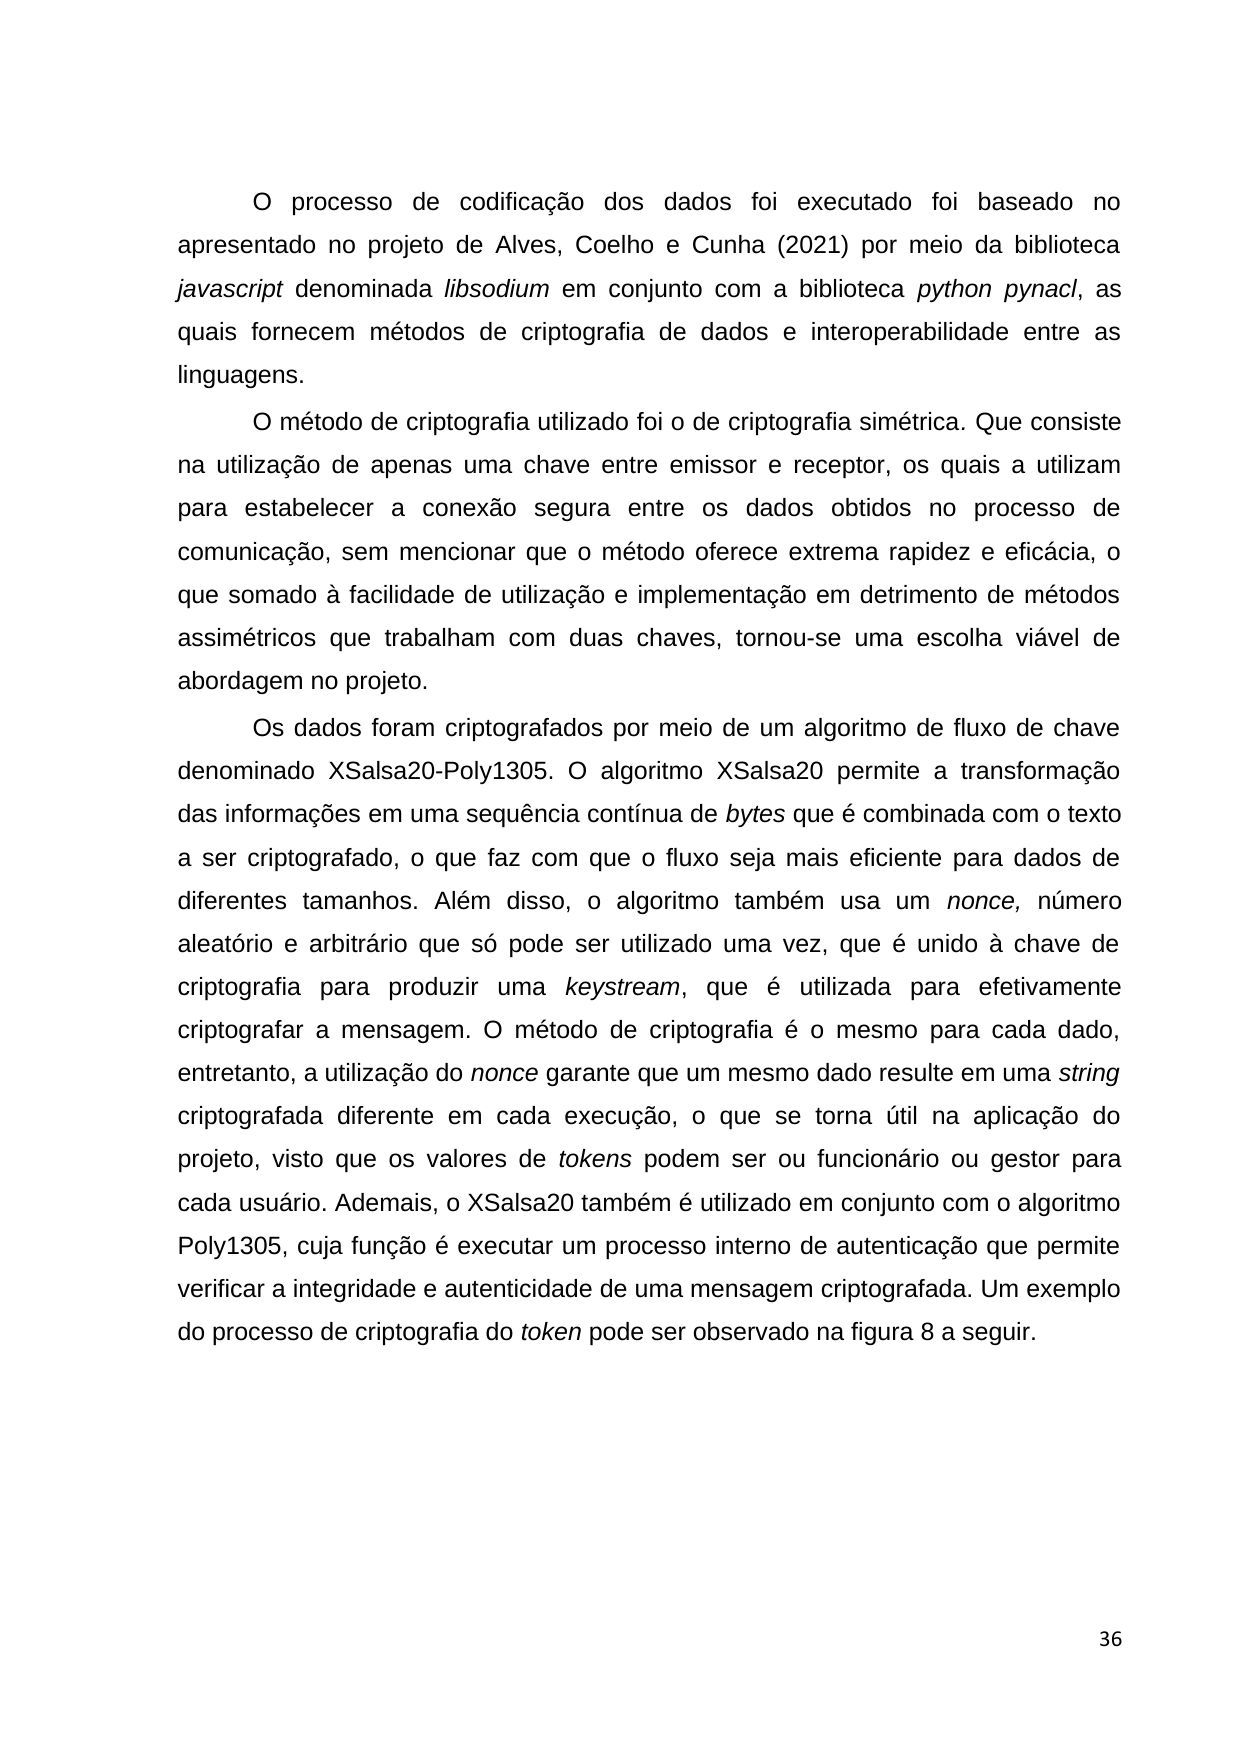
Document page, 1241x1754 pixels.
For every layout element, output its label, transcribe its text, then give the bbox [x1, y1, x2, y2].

text Os dados foram criptografados por meio de um algoritmo de fluxo de chave denominado XSalsa20-Poly1305. O algoritmo XSalsa20 permite a transformação das informações em uma sequência contínua de bytes que é combinada com o texto a ser criptografado, o que faz com que o fluxo seja mais eficiente para dados de diferentes tamanhos. Além disso, o algoritmo também usa um nonce, número aleatório e arbitrário que só pode ser utilizado uma vez, que é unido à chave de criptografia para produzir uma keystream, que é utilizada para efetivamente criptografar a mensagem. O método de criptografia é o mesmo para cada dado, entretanto, a utilização do nonce garante que um mesmo dado resulte em uma string criptografada diferente em cada execução, o que se torna útil na aplicação do projeto, visto que os valores de tokens podem ser ou funcionário ou gestor para cada usuário. Ademais, o XSalsa20 também é utilizado em conjunto com o algoritmo Poly1305, cuja função é executar um processo interno de autenticação que permite verificar a integridade e autenticidade de uma mensagem criptografada. Um exemplo do processo de criptografia do token pode ser observado na figura 8 a seguir. [177, 713, 1122, 1346]
text O processo de codificação dos dados foi executado foi baseado no apresentado no projeto de Alves, Coelho e Cunha (2021) por meio da biblioteca javascript denominada libsodium em conjunto com a biblioteca python pynacl, as quais fornecem métodos de criptografia de dados e interoperabilidade entre as linguagens. [177, 187, 1122, 388]
text O método de criptografia utilizado foi o de criptografia simétrica. Que consiste na utilização de apenas uma chave entre emissor e receptor, os quais a utilizam para estabelecer a conexão segura entre os dados obtidos no processo de comunicação, sem mencionar que o método oferece extrema rapidez e eficácia, o que somado à facilidade de utilização e implementação em detrimento de métodos assimétricos que trabalham com duas chaves, tornou-se uma escolha viável de abordagem no projeto. [177, 407, 1122, 694]
